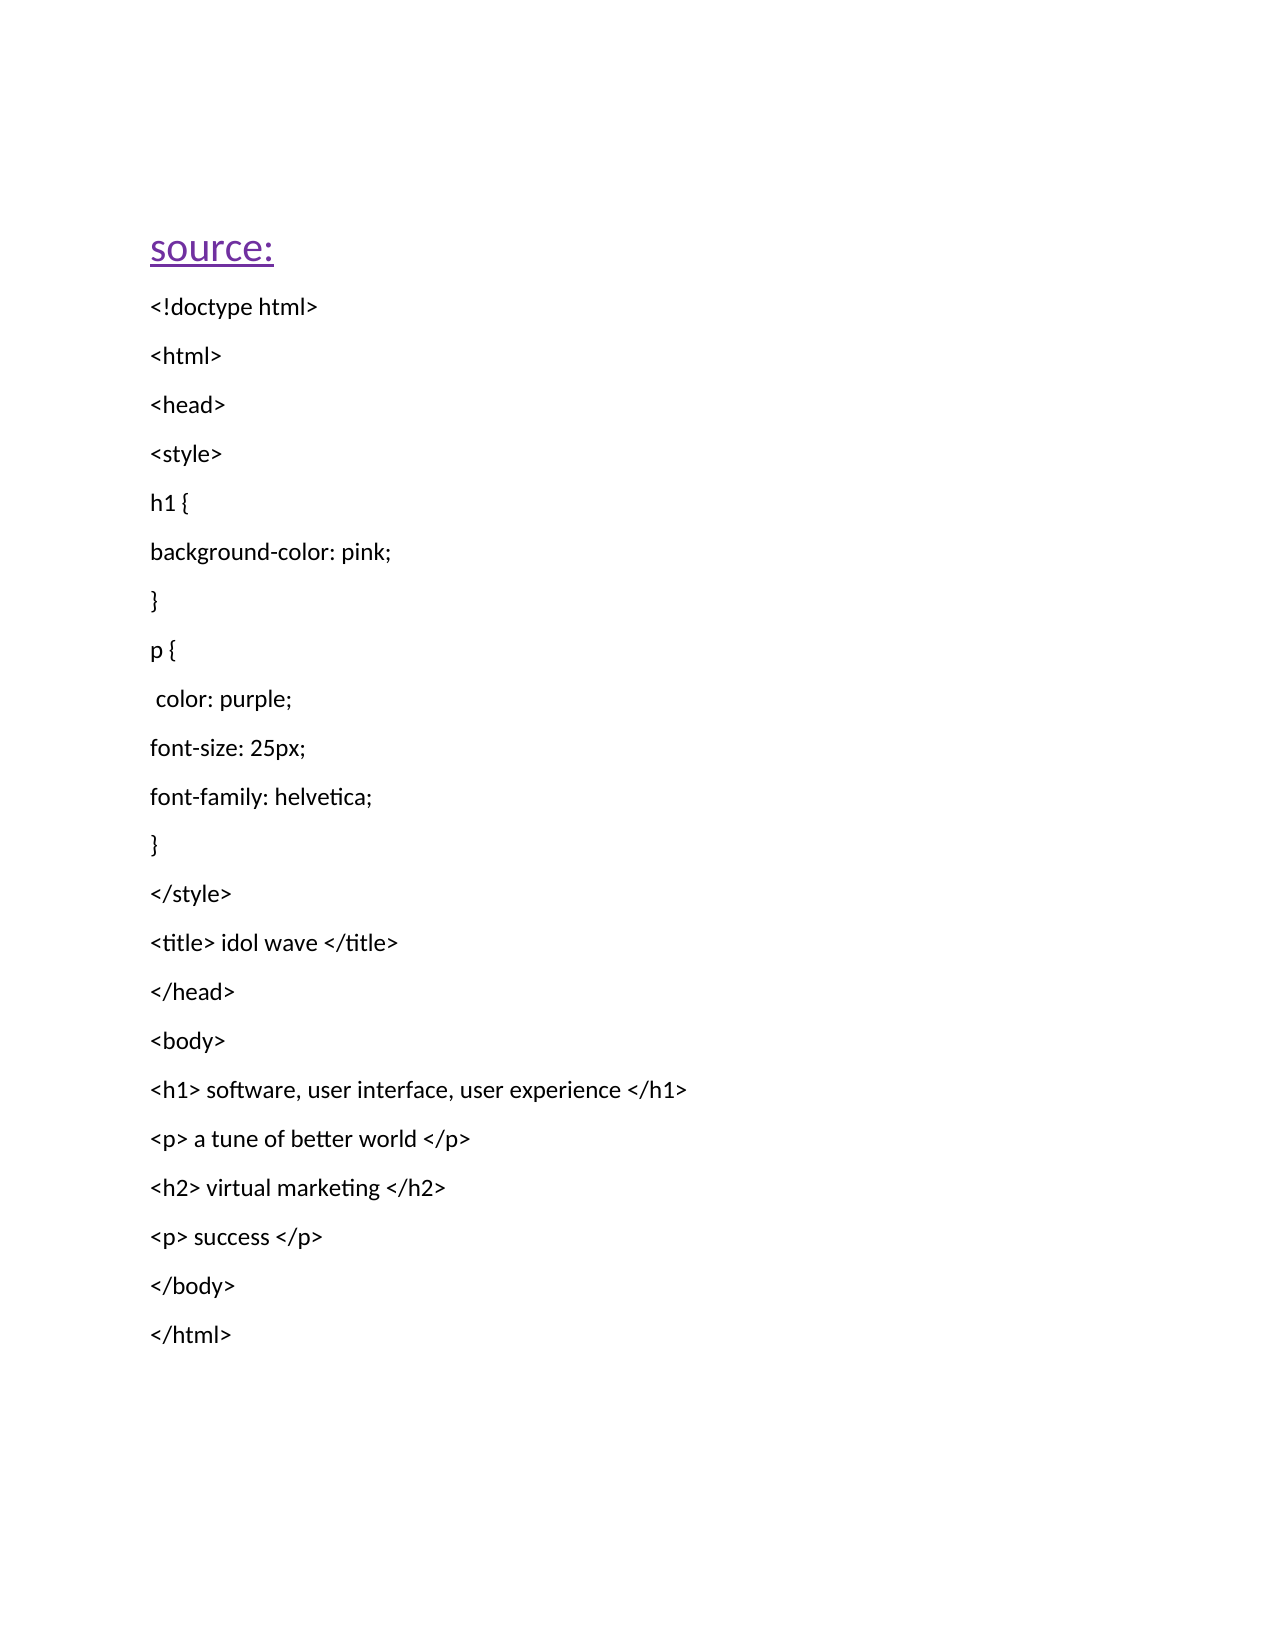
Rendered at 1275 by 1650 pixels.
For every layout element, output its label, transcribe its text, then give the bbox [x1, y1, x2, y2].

text </body> [150, 1270, 1125, 1301]
text <head> [150, 389, 1125, 419]
text </head> [150, 976, 1125, 1007]
text p { [150, 634, 1125, 664]
text <body> [150, 1025, 1125, 1056]
text <p> success </p> [150, 1221, 1125, 1252]
text <p> a tune of better world </p> [150, 1123, 1125, 1154]
text } [150, 829, 1125, 860]
text <html> [150, 340, 1125, 371]
text background-color: pink; [150, 536, 1125, 566]
text font-family: helvetica; [150, 781, 1125, 811]
text <h1> software, user interface, user experience </h1> [150, 1074, 1125, 1105]
text source: [150, 221, 1125, 271]
text <title> idol wave </title> [150, 927, 1125, 958]
text color: purple; [150, 683, 1125, 713]
text h1 { [150, 487, 1125, 517]
text font-size: 25px; [150, 732, 1125, 762]
text </html> [150, 1319, 1125, 1350]
text </style> [150, 878, 1125, 909]
text } [150, 585, 1125, 615]
text <style> [150, 438, 1125, 468]
text <h2> virtual marketing </h2> [150, 1172, 1125, 1203]
text <!doctype html> [150, 291, 1125, 322]
